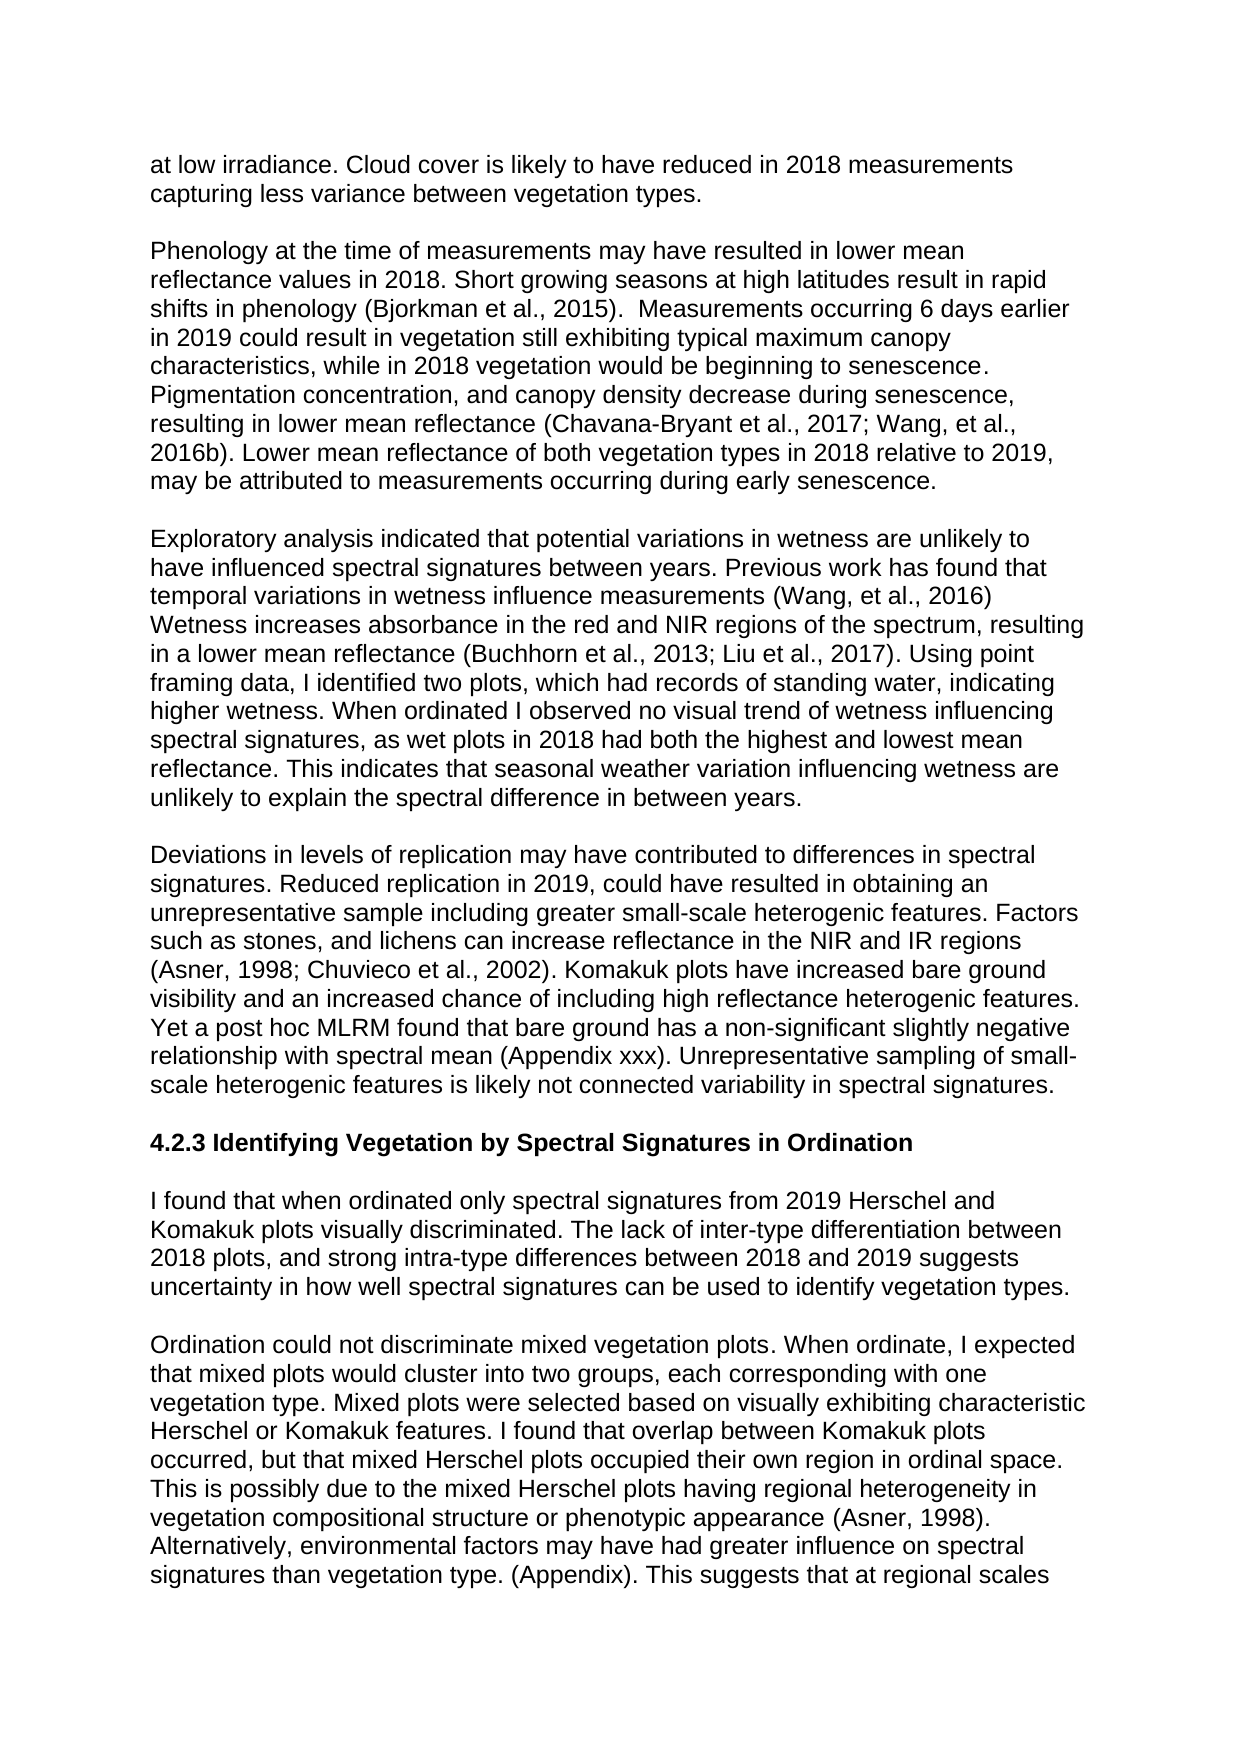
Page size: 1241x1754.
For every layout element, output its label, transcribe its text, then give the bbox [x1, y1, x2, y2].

text Exploratory analysis indicated that potential variations in wetness are unlikely to have influenced spectral signatures between years. Previous work has found that temporal variations in wetness influence measurements (Wang, et al., 2016) Wetness increases absorbance in the red and NIR regions of the spectrum, resulting in a lower mean reflectance (Buchhorn et al., 2013; Liu et al., 2017). Using point framing data, I identified two plots, which had records of standing water, indicating higher wetness. When ordinated I observed no visual trend of wetness influencing spectral signatures, as wet plots in 2018 had both the highest and lowest mean reflectance. This indicates that seasonal weather variation influencing wetness are unlikely to explain the spectral difference in between years. [150, 524, 1090, 811]
text 4.2.3 Identifying Vegetation by Spectral Signatures in Ordination [150, 1128, 1090, 1157]
text Phenology at the time of measurements may have resulted in lower mean reflectance values in 2018. Short growing seasons at high latitudes result in rapid shifts in phenology (Bjorkman et al., 2015). Measurements occurring 6 days earlier in 2019 could result in vegetation still exhibiting typical maximum canopy characteristics, while in 2018 vegetation would be beginning to senescence. Pigmentation concentration, and canopy density decrease during senescence, resulting in lower mean reflectance (Chavana-Bryant et al., 2017; Wang, et al., 2016b). Lower mean reflectance of both vegetation types in 2018 relative to 2019, may be attributed to measurements occurring during early senescence. [150, 236, 1090, 495]
text I found that when ordinated only spectral signatures from 2019 Herschel and Komakuk plots visually discriminated. The lack of inter-type differentiation between 2018 plots, and strong intra-type differences between 2018 and 2019 suggests uncertainty in how well spectral signatures can be used to identify vegetation types. [150, 1186, 1090, 1301]
text Deviations in levels of replication may have contributed to differences in spectral signatures. Reduced replication in 2019, could have resulted in obtaining an unrepresentative sample including greater small-scale heterogenic features. Factors such as stones, and lichens can increase reflectance in the NIR and IR regions (Asner, 1998; Chuvieco et al., 2002). Komakuk plots have increased bare ground visibility and an increased chance of including high reflectance heterogenic features. Yet a post hoc MLRM found that bare ground has a non-significant slightly negative relationship with spectral mean (Appendix xxx). Unrepresentative sampling of small-scale heterogenic features is likely not connected variability in spectral signatures. [150, 840, 1090, 1099]
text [150, 150, 1090, 207]
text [150, 1330, 1090, 1589]
